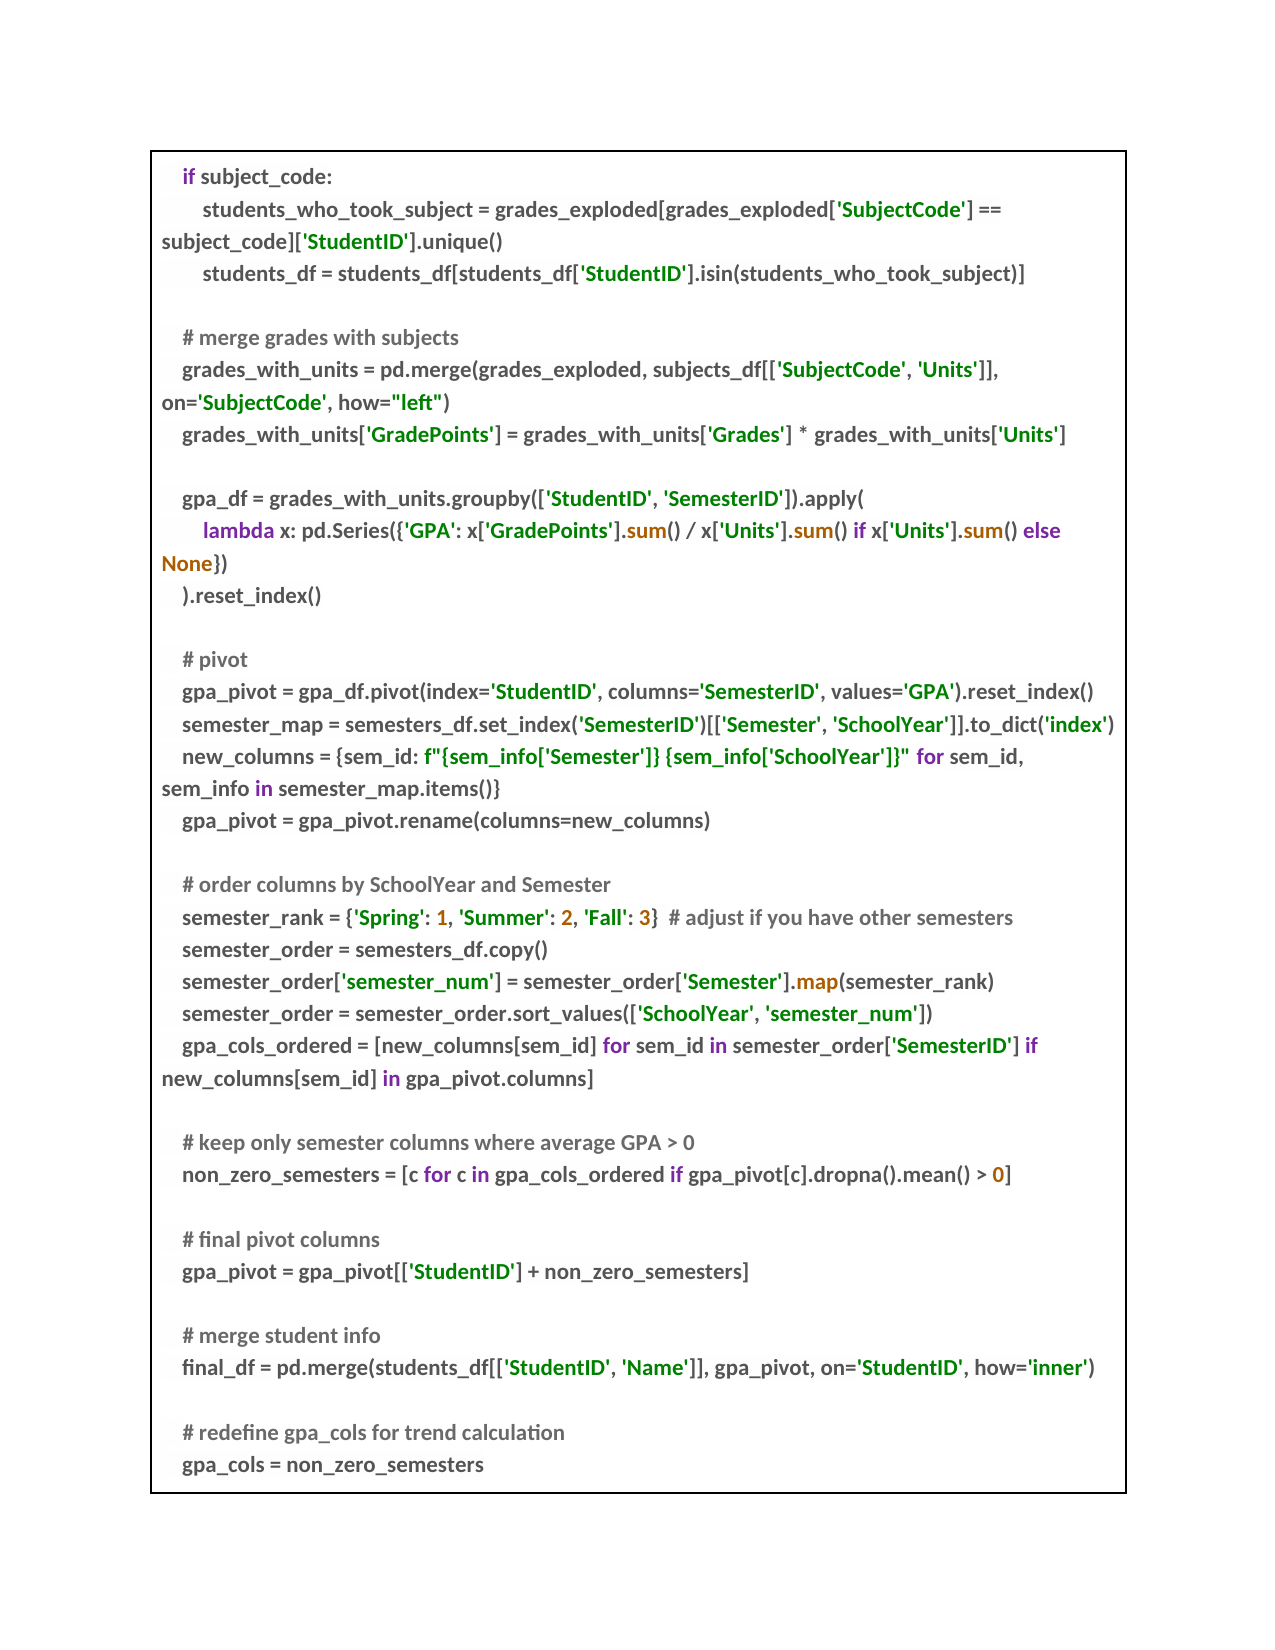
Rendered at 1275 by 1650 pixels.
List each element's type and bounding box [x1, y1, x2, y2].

table_header [152, 152, 1125, 1492]
